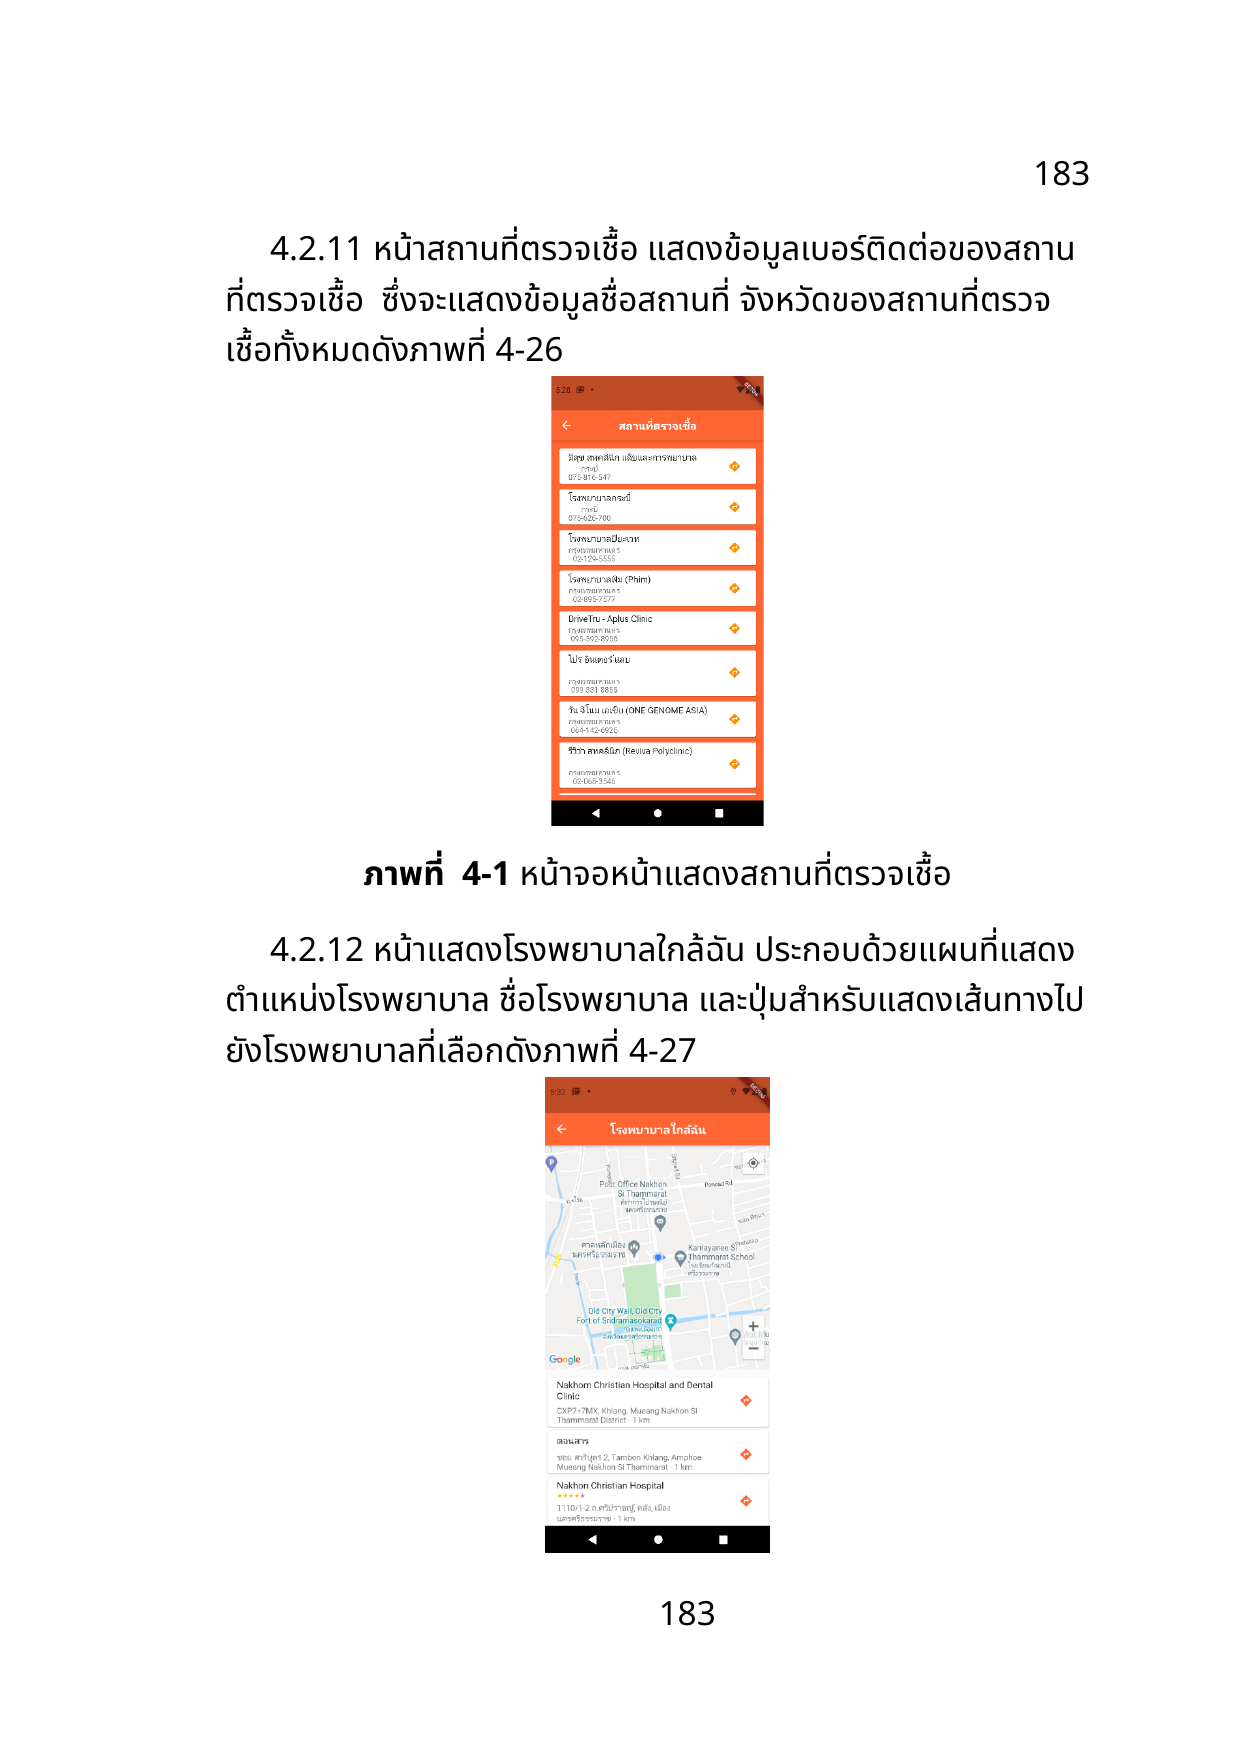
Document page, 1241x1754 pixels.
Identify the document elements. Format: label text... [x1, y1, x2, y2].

subtitle หน้าแสดงโรงพยาบาลใกล้ฉัน ประกอบด้วยแผนที่แสดงตำแหน่งโรงพยาบาล ชื่อโรงพยาบาล และปุ่มสำหรับแสดงเส้นทางไปยังโรงพยาบาลที่เลือกดังภาพที่ 4-27 [225, 926, 1090, 1077]
picture [545, 1077, 770, 1553]
subtitle หน้าจอหน้าแสดงสถานที่ตรวจเชื้อ [225, 850, 1090, 901]
subtitle หน้าสถานที่ตรวจเชื้อ แสดงข้อมูลเบอร์ติดต่อของสถานที่ตรวจเชื้อ ซึ่งจะแสดงข้อมูลชื่อสถานที่ จังหวัดของสถานที่ตรวจเชื้อทั้งหมดดังภาพที่ 4-26 [225, 225, 1090, 377]
picture [551, 376, 764, 826]
